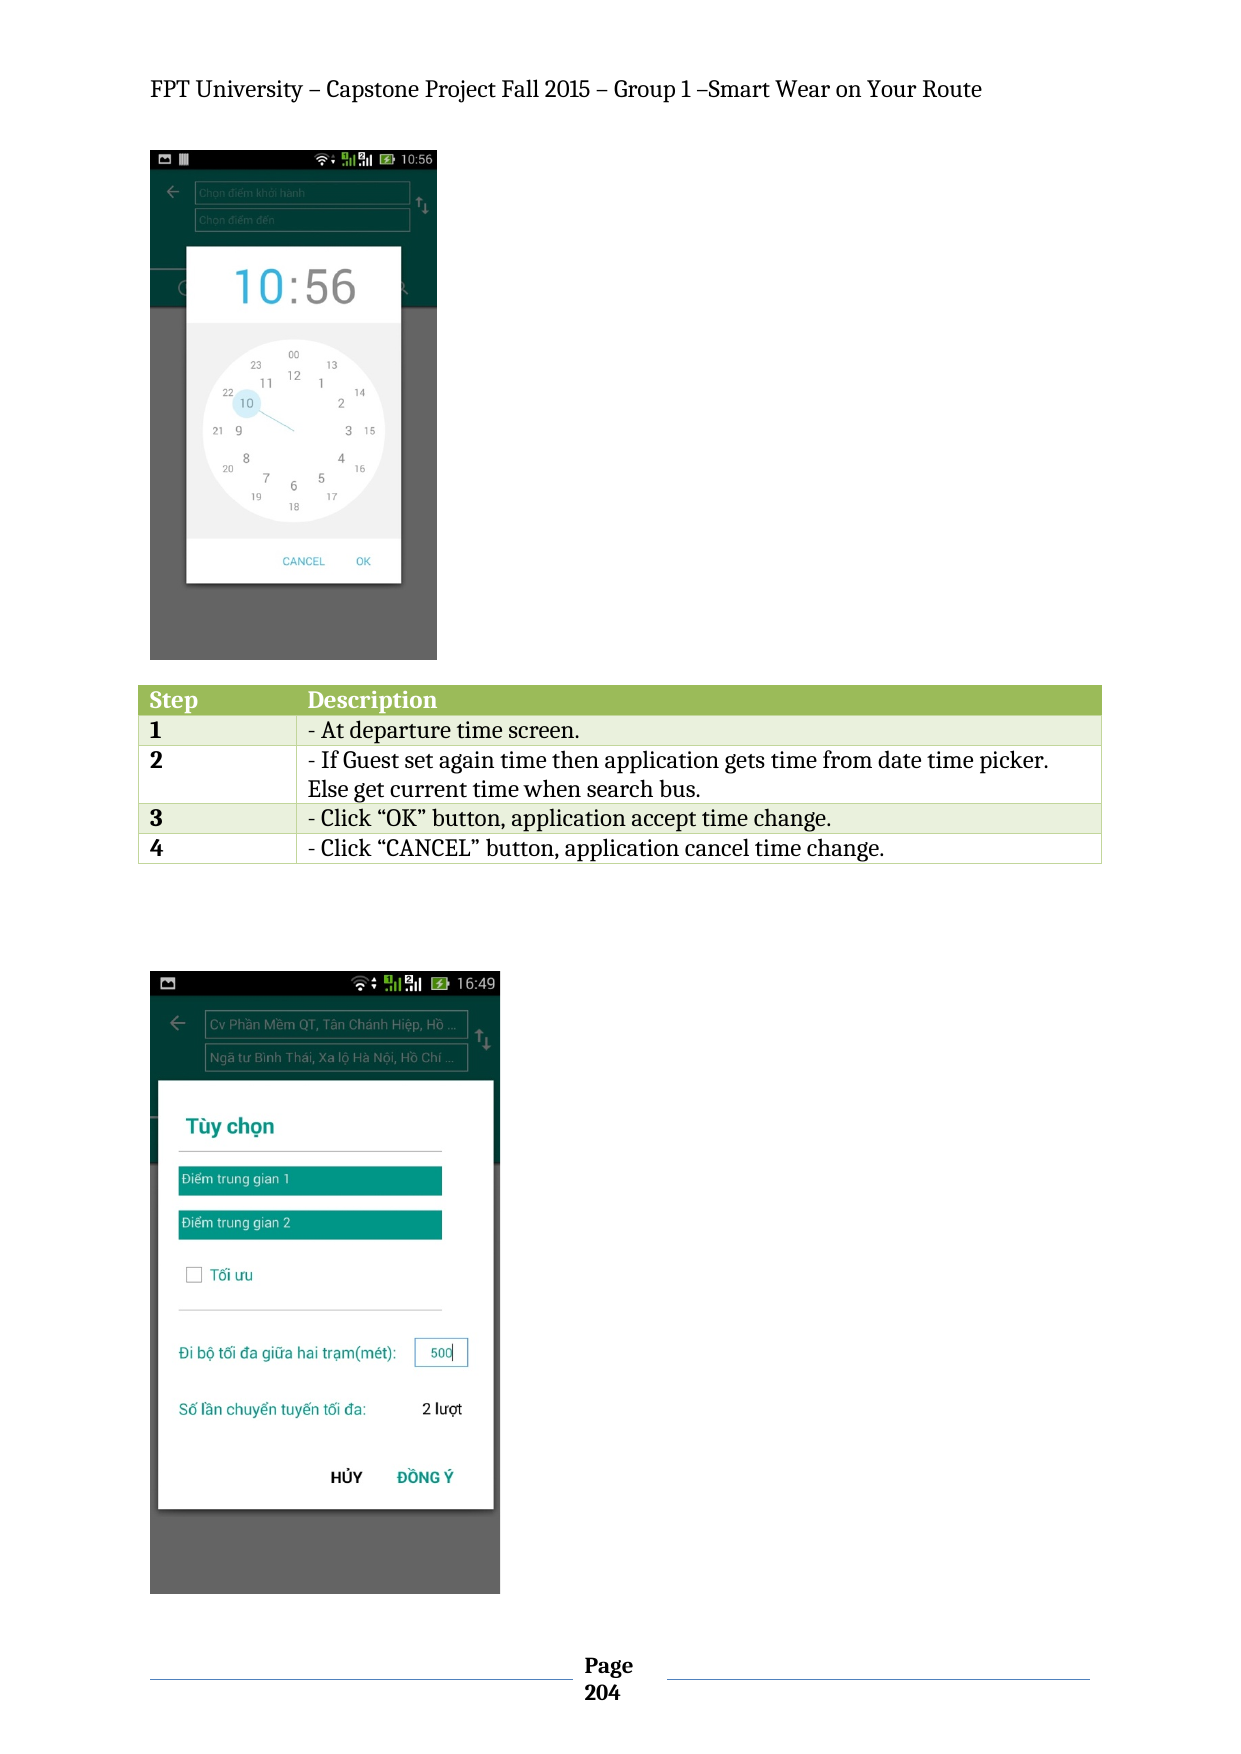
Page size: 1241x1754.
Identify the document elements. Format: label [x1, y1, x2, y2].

picture [150, 971, 501, 1594]
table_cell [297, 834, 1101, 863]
picture [150, 150, 437, 660]
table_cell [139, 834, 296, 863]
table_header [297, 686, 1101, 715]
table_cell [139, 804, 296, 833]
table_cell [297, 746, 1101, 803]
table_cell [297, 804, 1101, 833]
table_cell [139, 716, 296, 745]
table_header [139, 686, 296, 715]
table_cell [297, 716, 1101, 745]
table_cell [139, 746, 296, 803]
